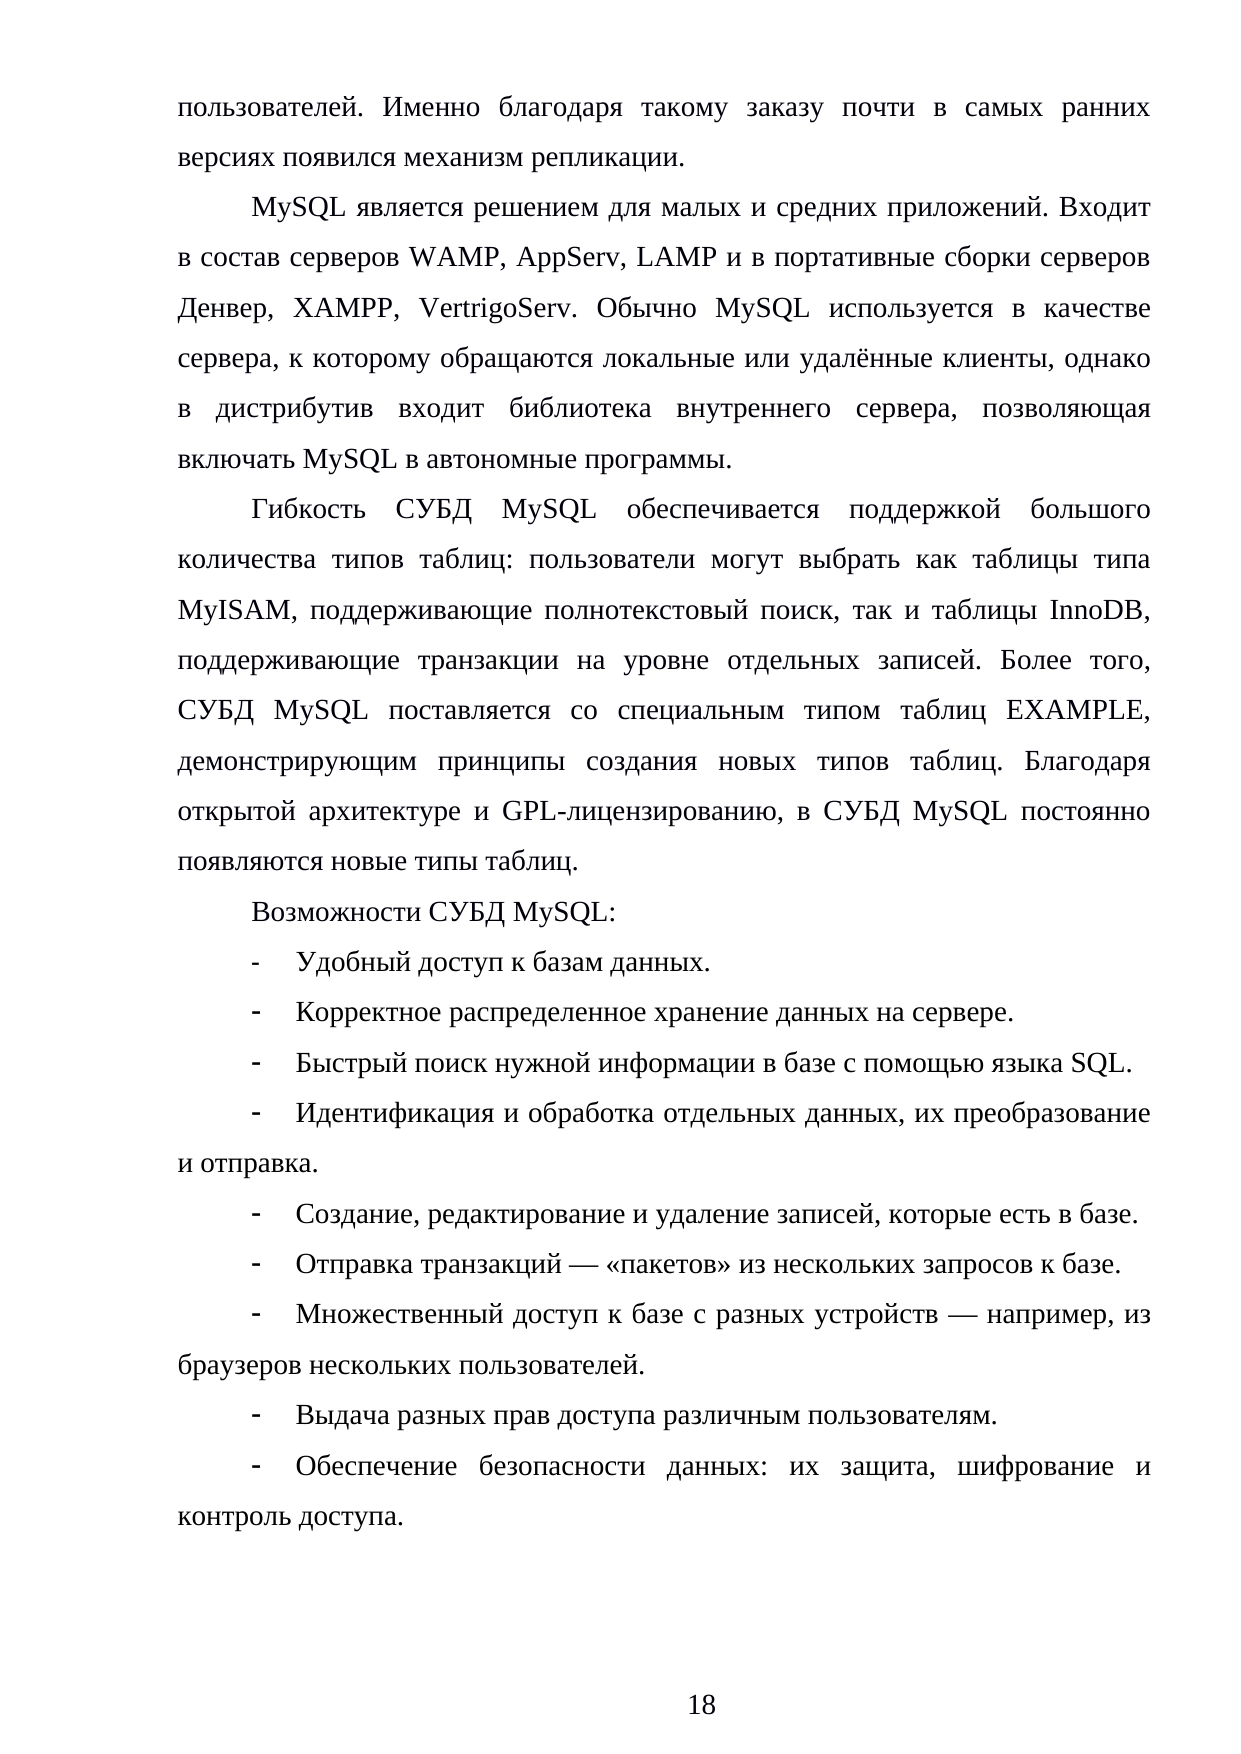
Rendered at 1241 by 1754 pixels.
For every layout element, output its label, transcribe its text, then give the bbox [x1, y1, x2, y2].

list Обеспечение безопасности данных: их защита, шифрование и контроль доступа. [177, 1448, 1152, 1532]
text Гибкость СУБД MySQL обеспечивается поддержкой большого количества типов таблиц: пользователи могут выбрать как таблицы типа MyISAM, поддерживающие полнотекстовый поиск, так и таблицы InnoDB, поддерживающие транзакции на уровне отдельных записей. Более того, СУБД MySQL поставляется со специальным типом таблиц EXAMPLE, демонстрирующим принципы создания новых типов таблиц. Благодаря открытой архитектуре и GPL-лицензированию, в СУБД MySQL постоянно появляются новые типы таблиц. [177, 491, 1152, 877]
text MySQL является решением для малых и средних приложений. Входит в состав серверов WAMP, AppServ, LAMP и в портативные сборки серверов Денвер, XAMPP, VertrigoServ. Обычно MySQL используется в качестве сервера, к которому обращаются локальные или удалённые клиенты, однако в дистрибутив входит библиотека внутреннего сервера, позволяющая включать MySQL в автономные программы. [177, 189, 1152, 474]
list Удобный доступ к базам данных. [177, 944, 1152, 977]
list Отправка транзакций — «пакетов» из нескольких запросов к базе. [177, 1246, 1152, 1280]
list Множественный доступ к базе с разных устройств — например, из браузеров нескольких пользователей. [177, 1297, 1152, 1381]
list Выдача разных прав доступа различным пользователям. [177, 1397, 1152, 1431]
list Идентификация и обработка отдельных данных, их преобразование и отправка. [177, 1095, 1152, 1179]
list Быстрый поиск нужной информации в базе с помощью языка SQL. [177, 1045, 1152, 1078]
list Создание, редактирование и удаление записей, которые есть в базе. [177, 1196, 1152, 1229]
text Возможности СУБД MySQL: [177, 894, 1152, 927]
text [177, 89, 1152, 172]
list Корректное распределенное хранение данных на сервере. [177, 994, 1152, 1028]
